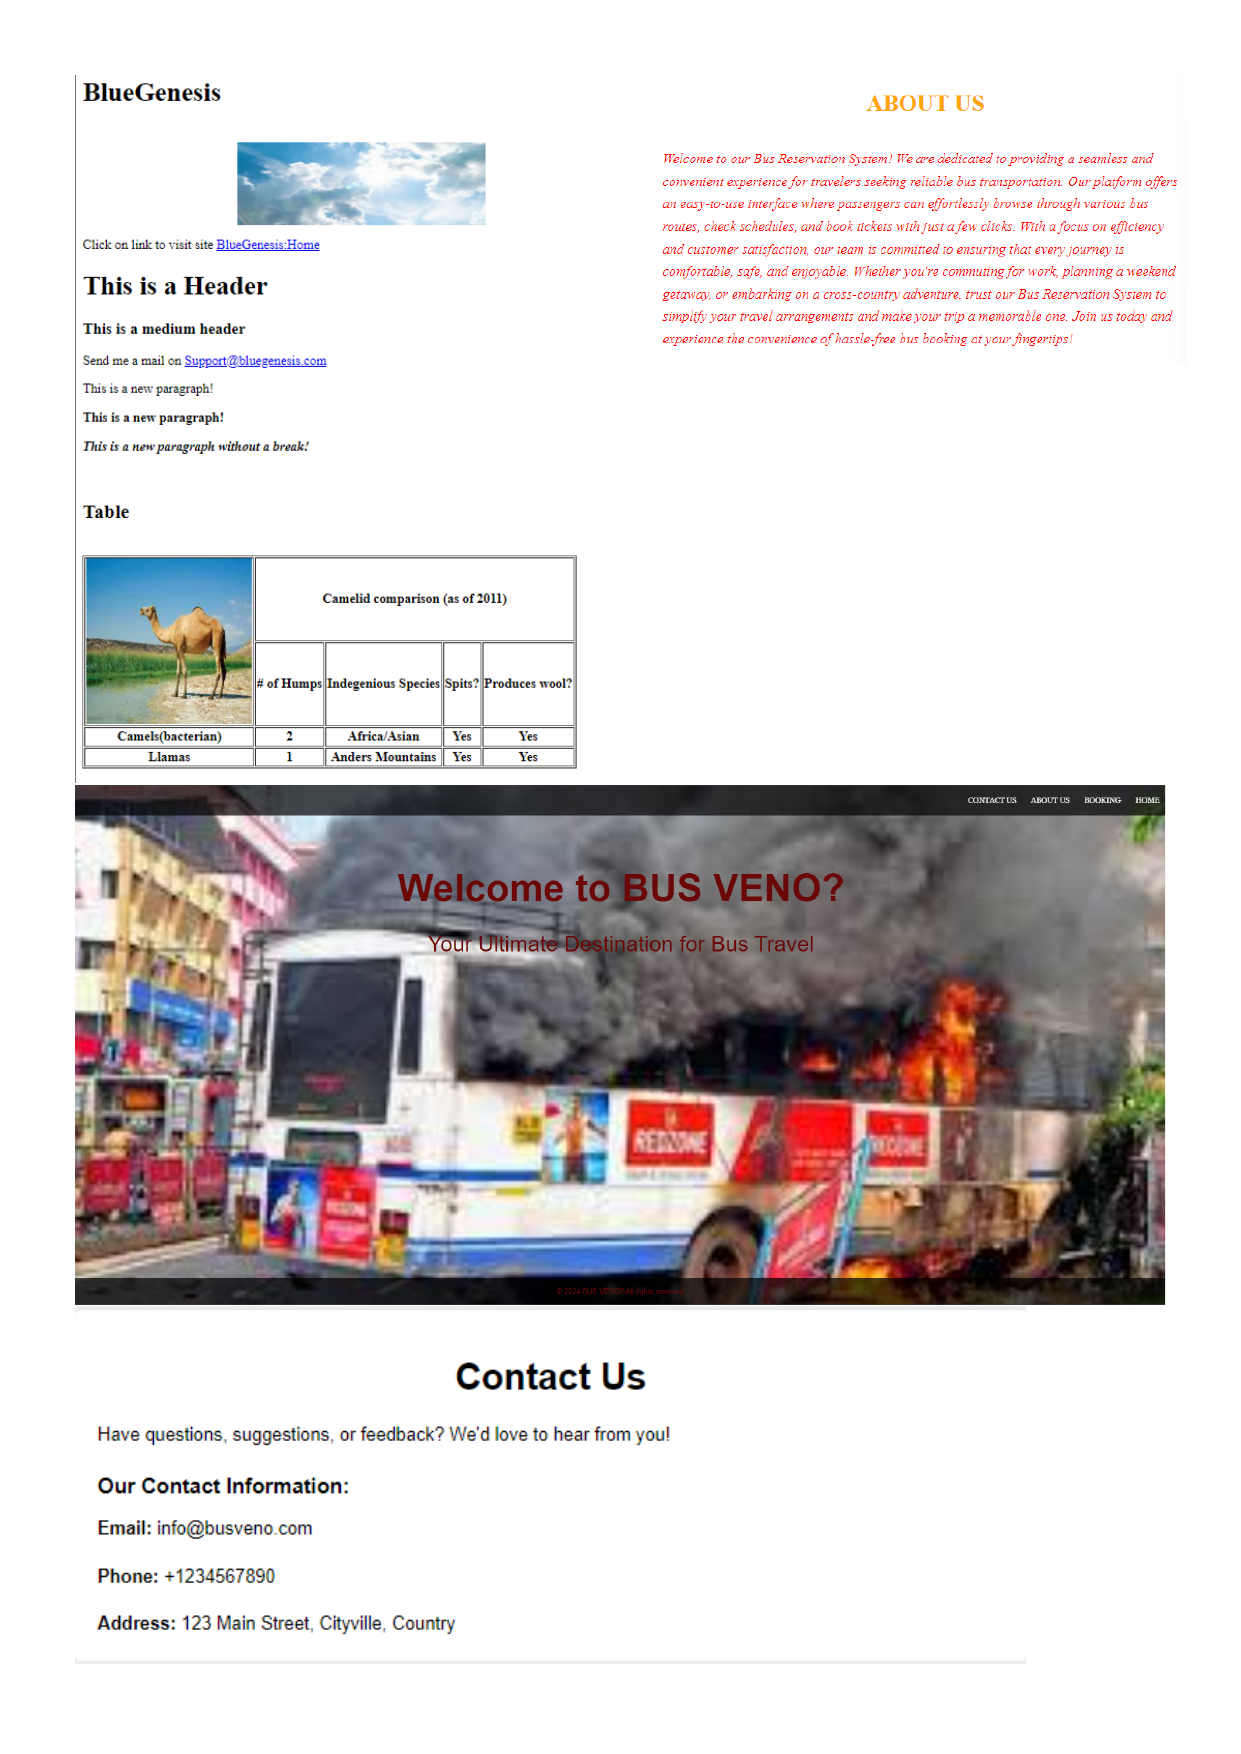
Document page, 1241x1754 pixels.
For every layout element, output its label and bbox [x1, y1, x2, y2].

picture [75, 1306, 1027, 1664]
picture [75, 75, 618, 783]
picture [650, 75, 1187, 364]
picture [75, 785, 1166, 1305]
